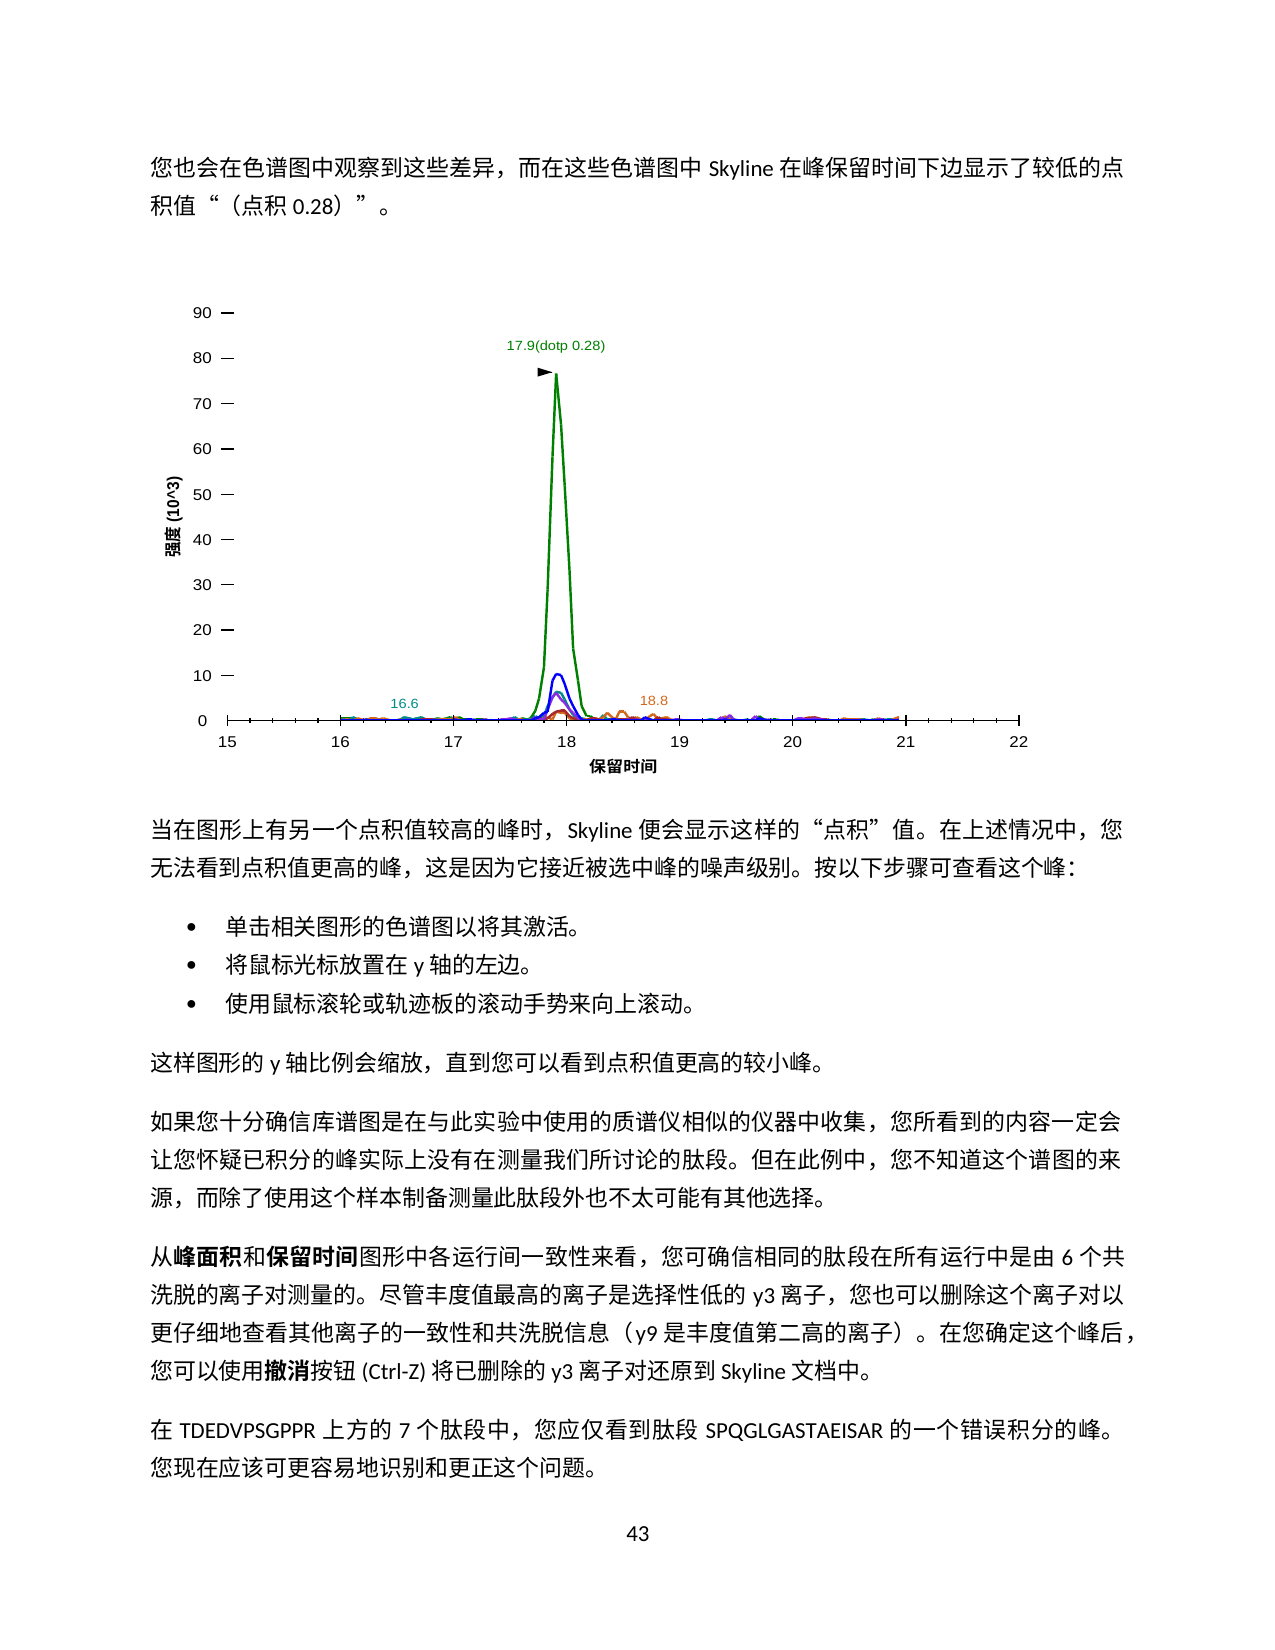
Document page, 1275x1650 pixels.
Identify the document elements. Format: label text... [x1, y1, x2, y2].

text 您也会在色谱图中观察到这些差异，而在这些色谱图中 Skyline 在峰保留时间下边显示了较低的点积值“（点积 0.28）”。 [150, 150, 1125, 221]
list 使用鼠标滚轮或轨迹板的滚动手势来向上滚动。 [187, 985, 1125, 1019]
text 如果您十分确信库谱图是在与此实验中使用的质谱仪相似的仪器中收集，您所看到的内容一定会让您怀疑已积分的峰实际上没有在测量我们所讨论的肽段。但在此例中，您不知道这个谱图的来源，而除了使用这个样本制备测量此肽段外也不太可能有其他选择。 [150, 1103, 1125, 1213]
text 这样图形的 y 轴比例会缩放，直到您可以看到点积值更高的较小峰。 [150, 1044, 1125, 1078]
text 在 TDEDVPSGPPR 上方的 7 个肽段中，您应仅看到肽段 SPQGLGASTAEISAR 的一个错误积分的峰。您现在应该可更容易地识别和更正这个问题。 [150, 1412, 1125, 1483]
list 单击相关图形的色谱图以将其激活。 [187, 909, 1125, 942]
list 将鼠标光标放置在 y 轴的左边。 [187, 947, 1125, 981]
text 从峰面积和保留时间图形中各运行间一致性来看，您可确信相同的肽段在所有运行中是由 6 个共洗脱的离子对测量的。尽管丰度值最高的离子是选择性低的 y3 离子，您也可以删除这个离子对以更仔细地查看其他离子的一致性和共洗脱信息（y9 是丰度值第二高的离子）。在您确定这个峰后，您可以使用撤消按钮 (Ctrl-Z) 将已删除的 y3 离子对还原到 Skyline 文档中。 [150, 1238, 1125, 1386]
text 当在图形上有另一个点积值较高的峰时，Skyline 便会显示这样的“点积”值。在上述情况中，您无法看到点积值更高的峰，这是因为它接近被选中峰的噪声级别。按以下步骤可查看这个峰： [150, 812, 1125, 883]
